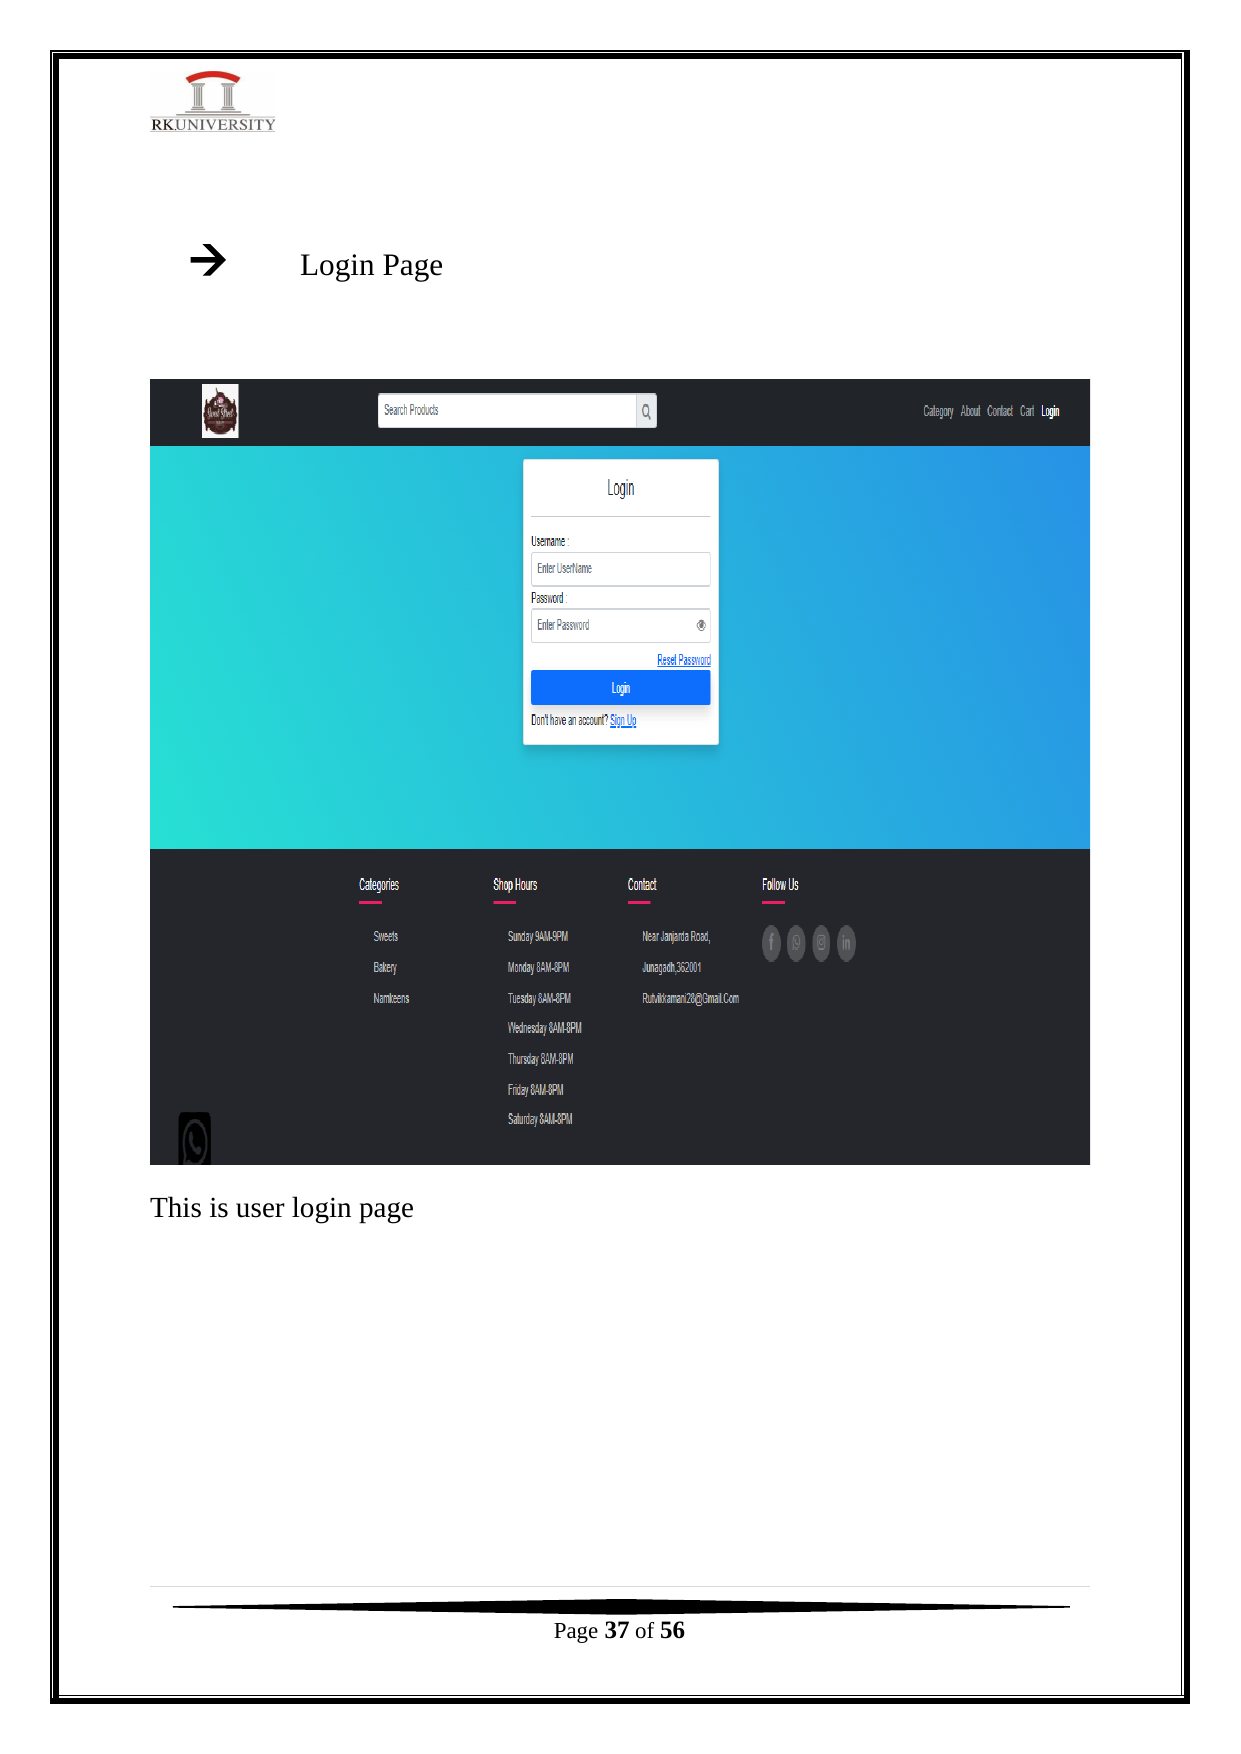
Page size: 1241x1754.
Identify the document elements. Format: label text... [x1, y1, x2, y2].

picture [150, 379, 1091, 1165]
list Login Page [187, 246, 1090, 284]
text This is user login page [150, 1191, 1090, 1224]
picture [150, 71, 275, 132]
